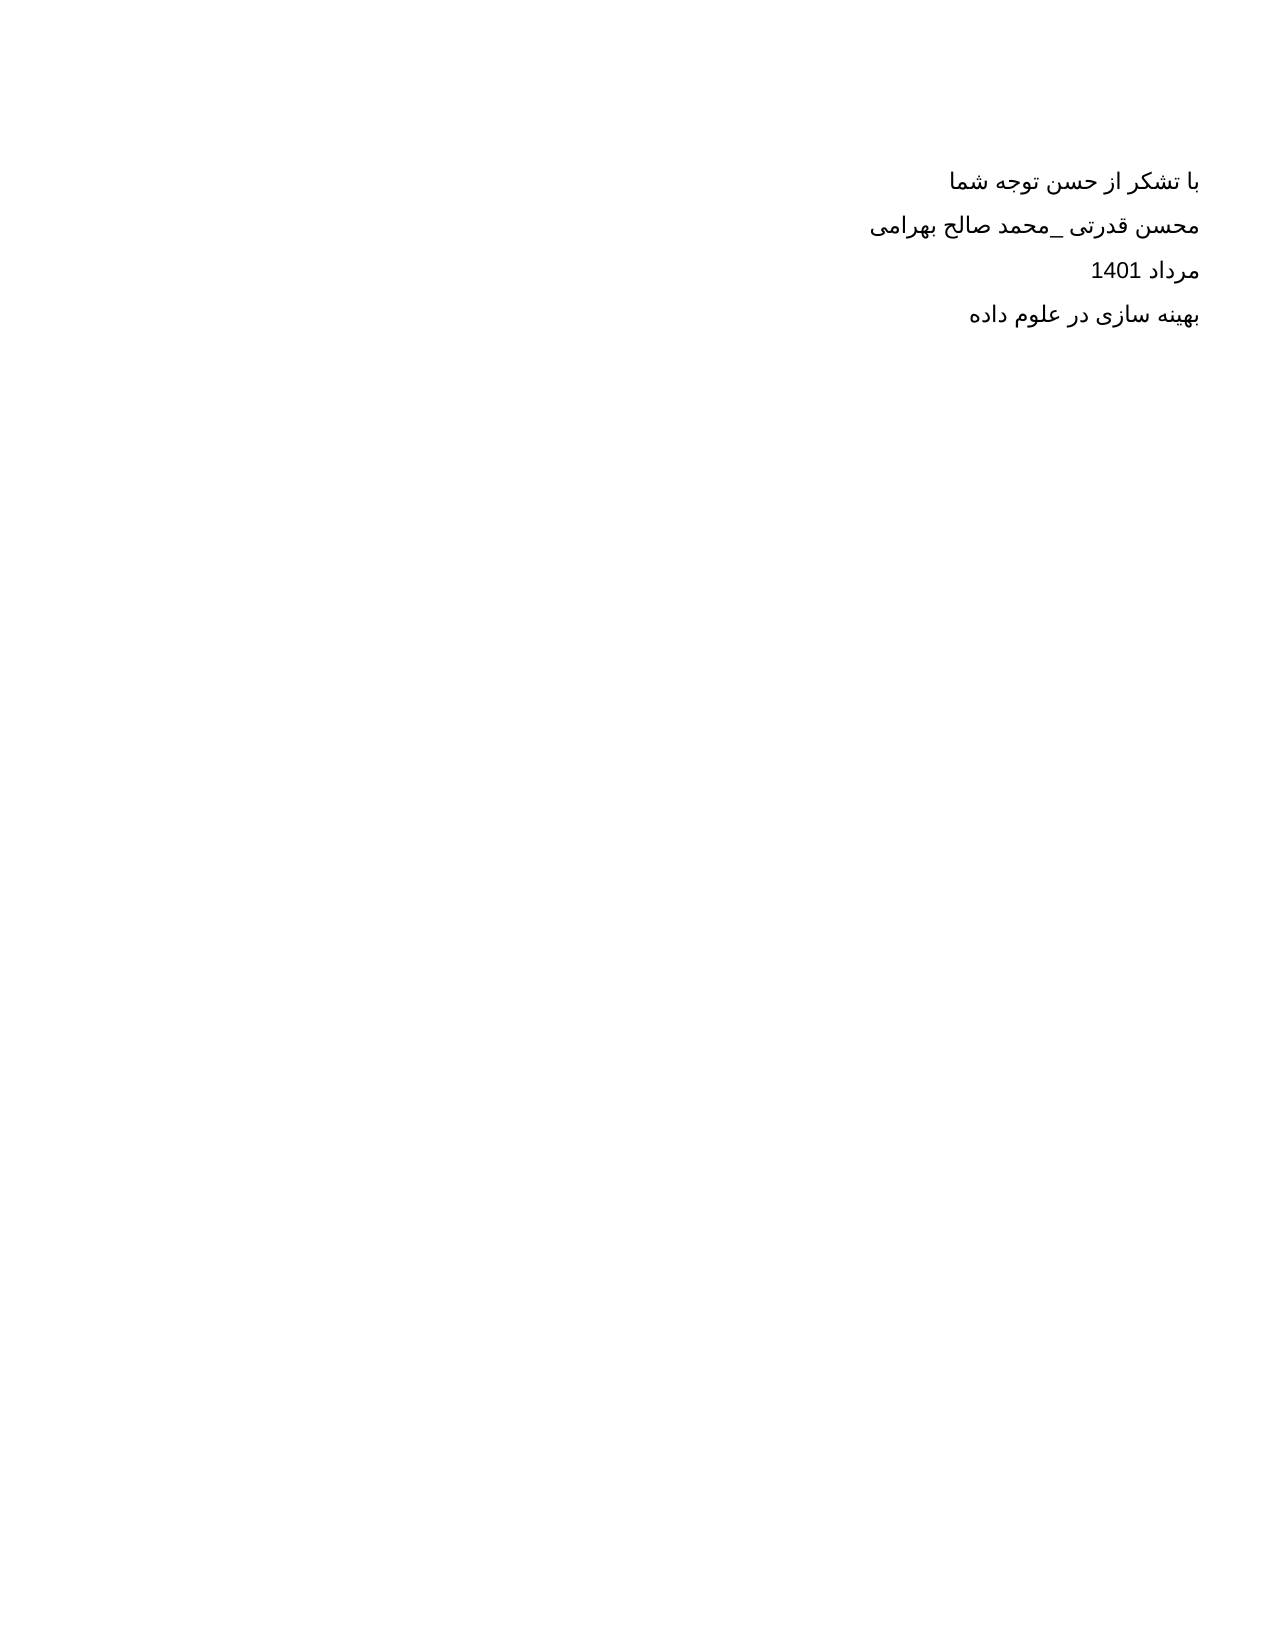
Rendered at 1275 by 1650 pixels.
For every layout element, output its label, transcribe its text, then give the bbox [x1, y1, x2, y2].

text با تشکر از حسن توجه شما [75, 168, 1200, 194]
text محسن قدرتی _محمد صالح بهرامی [75, 212, 1200, 239]
text مرداد 1401 [75, 257, 1200, 283]
text بهینه سازی در علوم داده [75, 301, 1200, 328]
